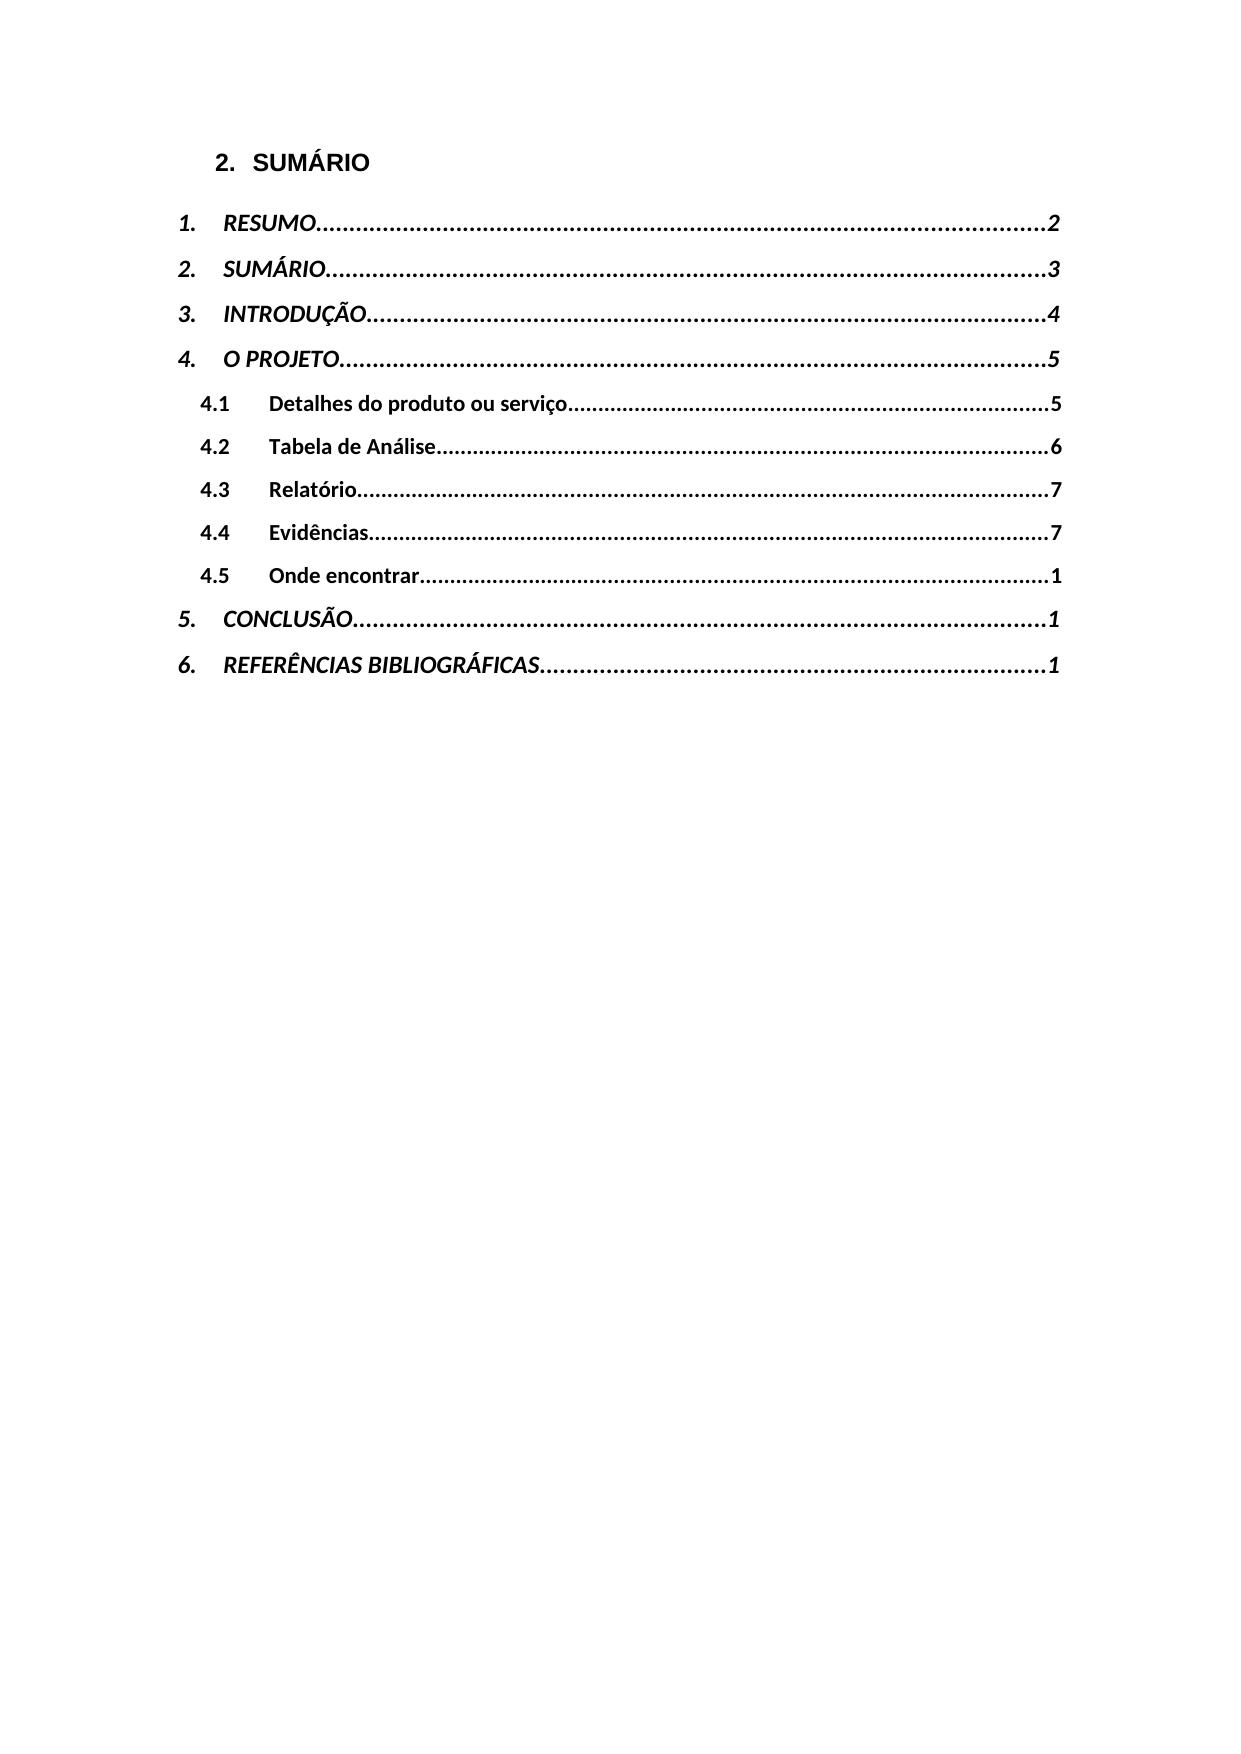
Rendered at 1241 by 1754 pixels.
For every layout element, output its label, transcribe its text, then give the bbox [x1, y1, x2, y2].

text 4.4 Evidências 7 [200, 518, 1063, 546]
text 4.1 Detalhes do produto ou serviço 5 [200, 389, 1063, 417]
text 3. INTRODUÇÃO 4 [177, 298, 1063, 329]
text 5. CONCLUSÃO 1 [177, 604, 1063, 634]
text 6. REFERÊNCIAS BIBLIOGRÁFICAS 1 [177, 649, 1063, 679]
subtitle SUMÁRIO [215, 148, 1063, 176]
text 4. O PROJETO 5 [177, 344, 1063, 374]
text 4.2 Tabela de Análise 6 [200, 432, 1063, 460]
text 4.3 Relatório 7 [200, 475, 1063, 503]
text 1. RESUMO 2 [177, 207, 1063, 238]
text 4.5 Onde encontrar 1 [200, 561, 1063, 589]
text 2. SUMÁRIO 3 [177, 253, 1063, 283]
